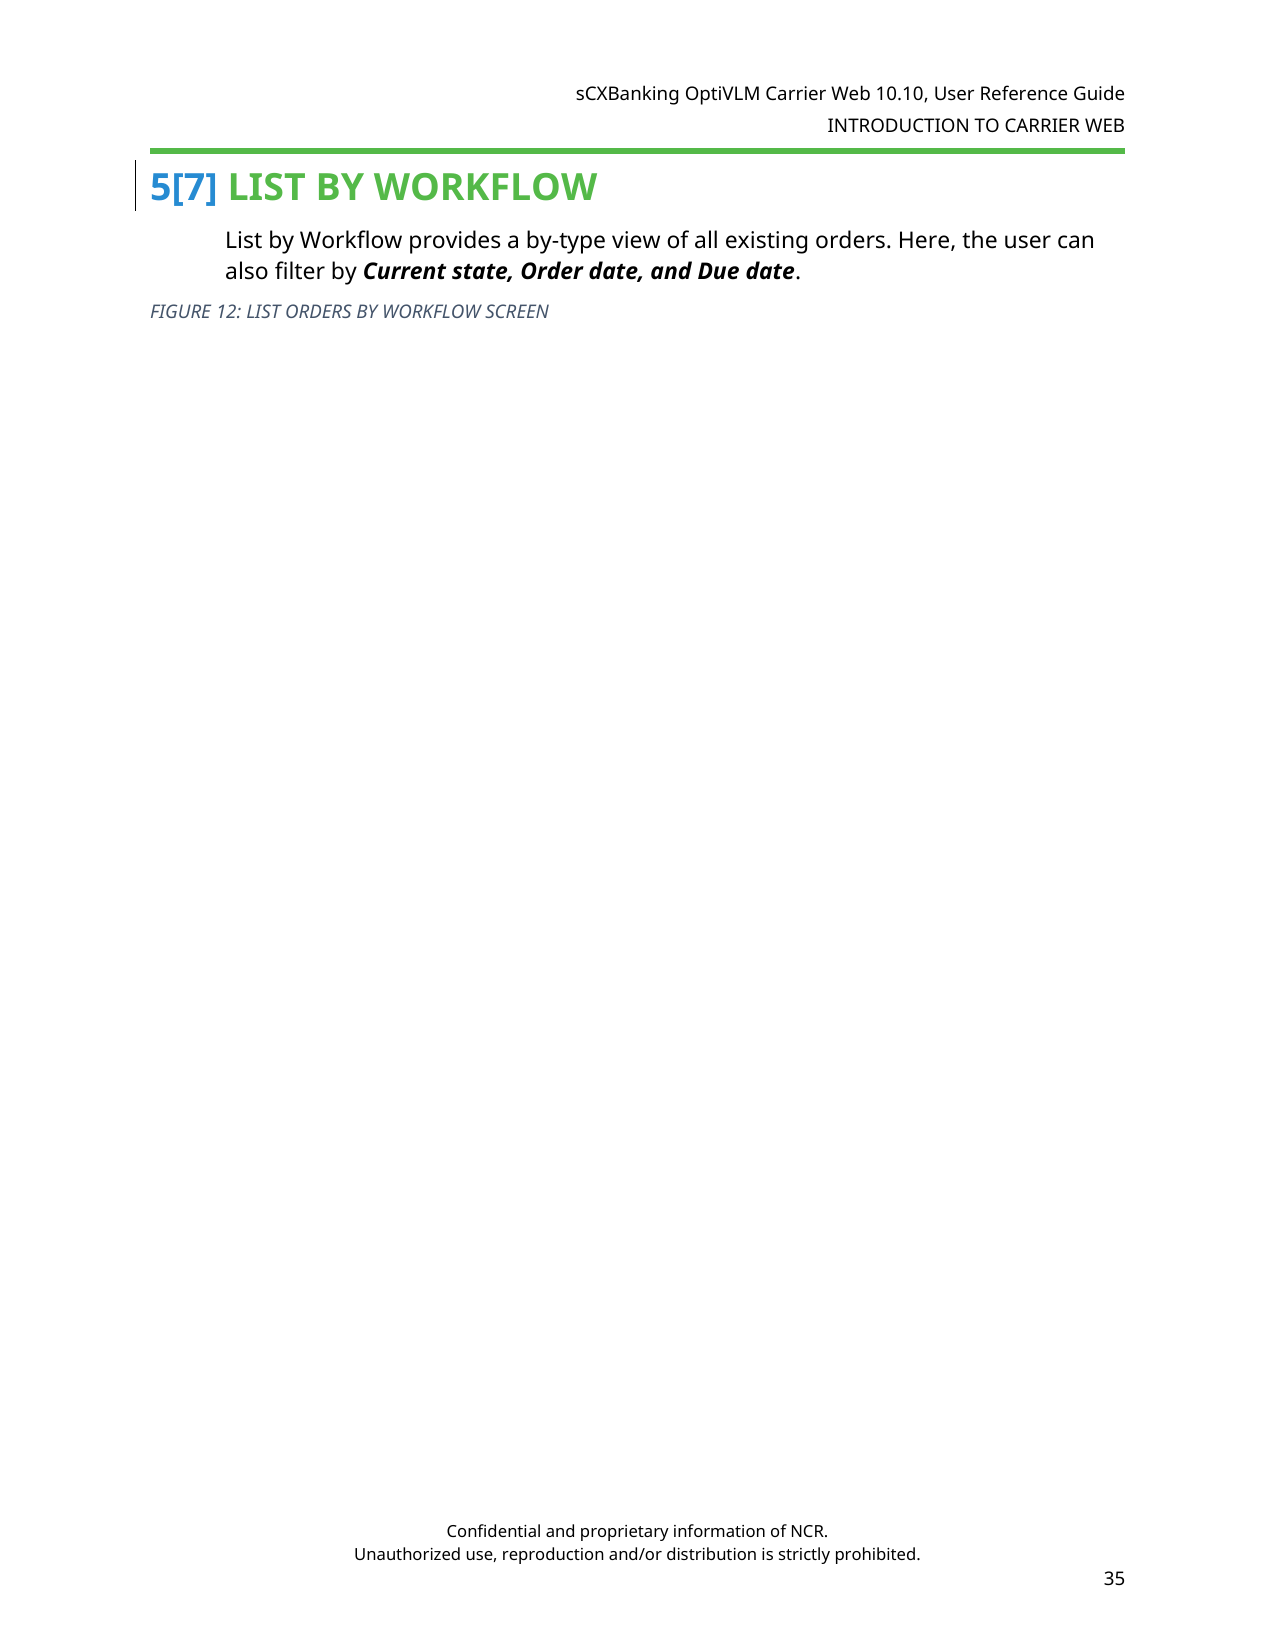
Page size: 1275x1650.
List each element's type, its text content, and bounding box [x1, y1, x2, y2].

text FIGURE 12: LIST ORDERS BY WORKFLOW SCREEN [150, 299, 1125, 324]
text List by Workflow provides a by-type view of all existing orders. Here, the user can also filter by Current state, Order date, and Due date. [225, 224, 1125, 286]
subtitle LIST BY WORKFLOW [150, 160, 1125, 211]
